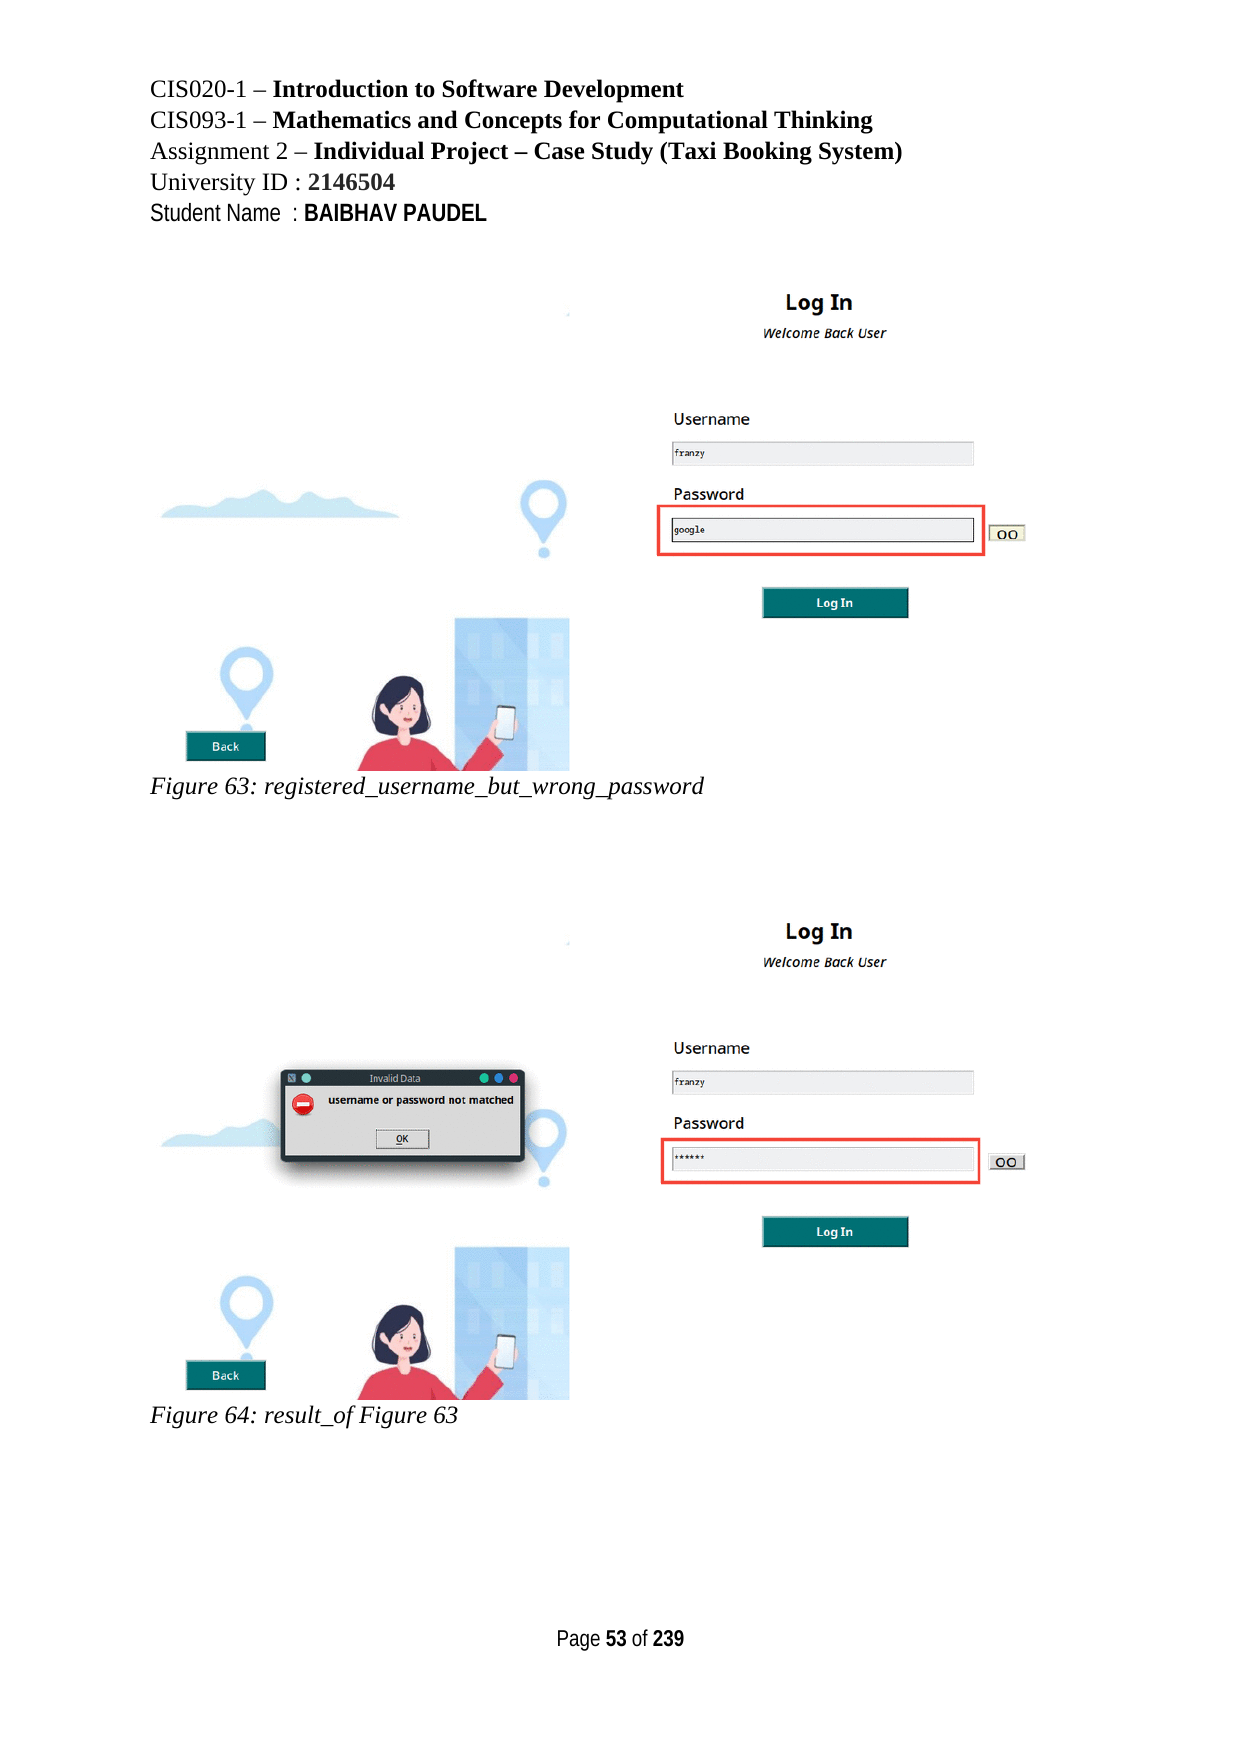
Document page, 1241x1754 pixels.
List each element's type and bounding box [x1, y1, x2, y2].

picture [150, 241, 1091, 771]
picture [150, 870, 1091, 1400]
